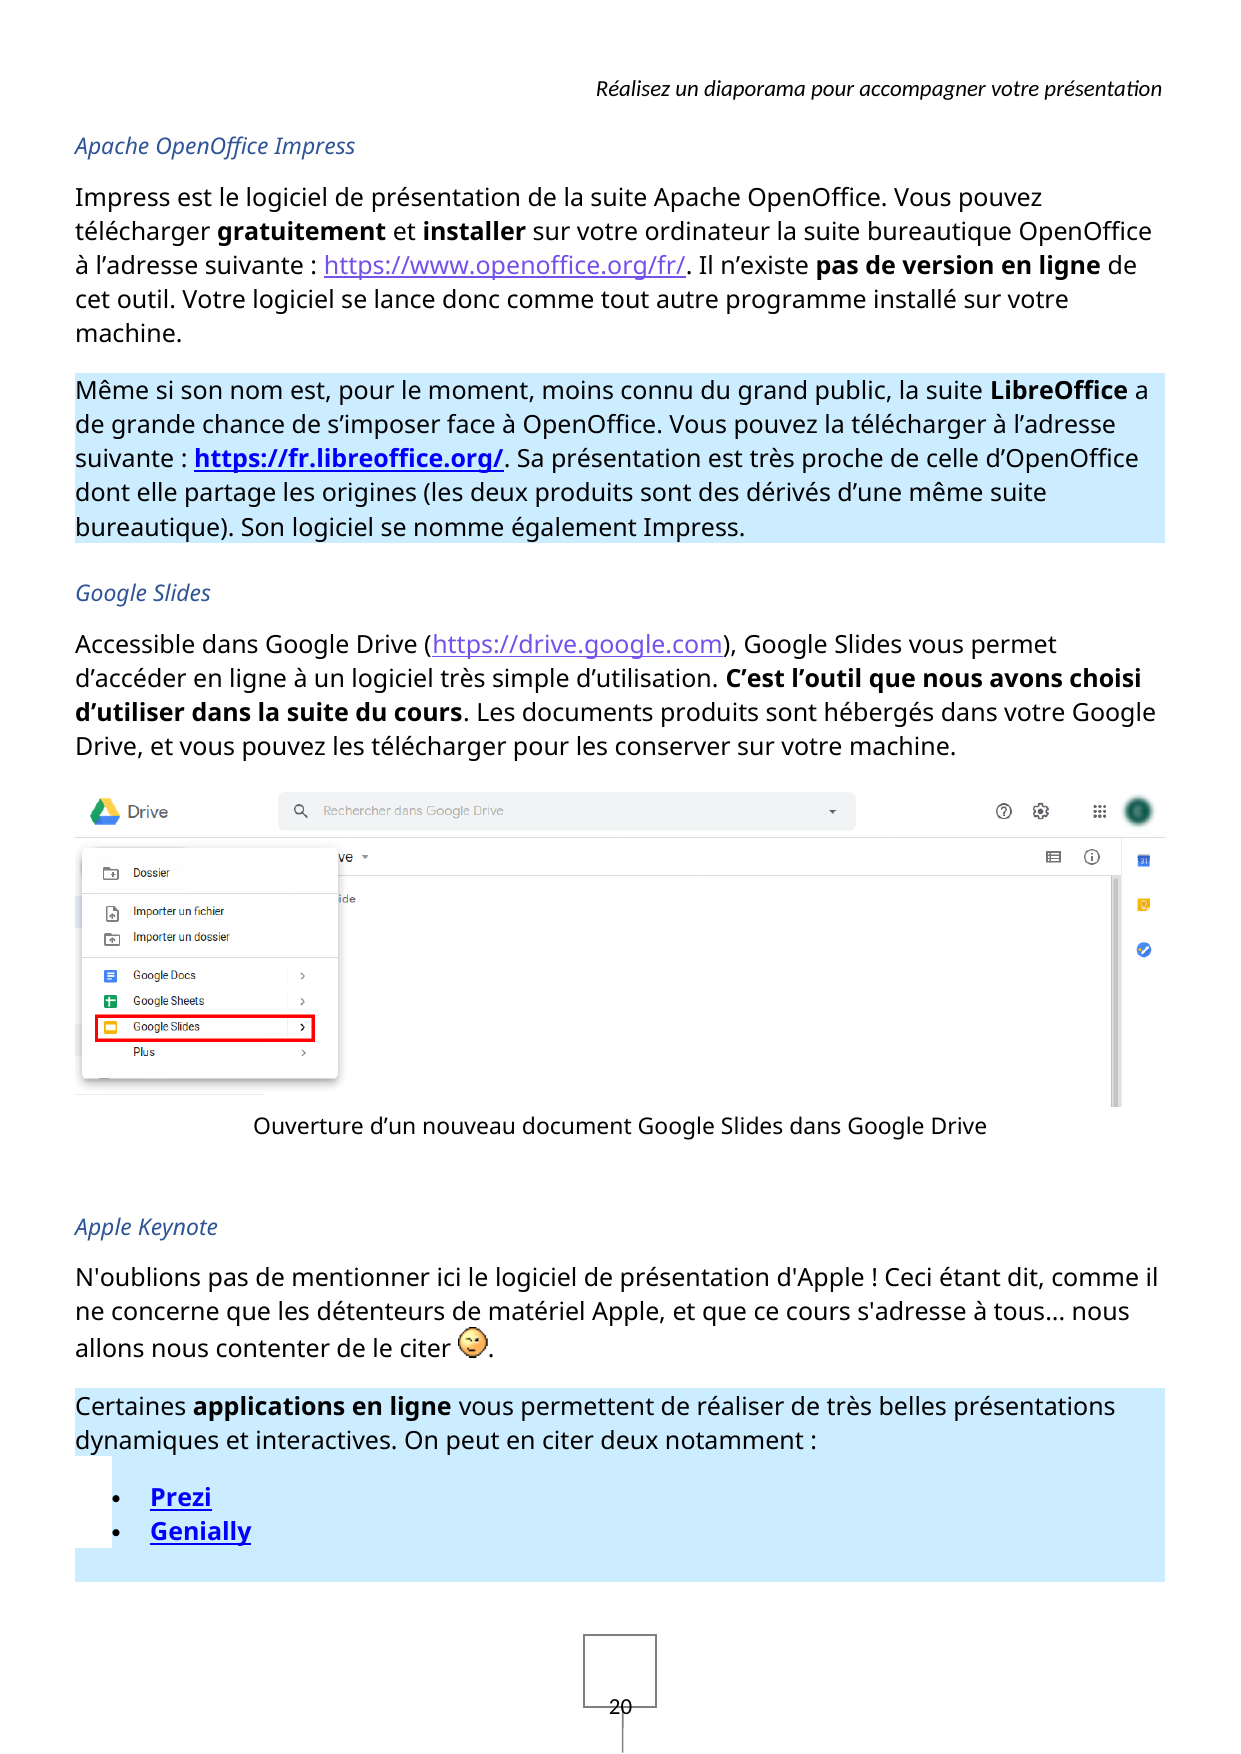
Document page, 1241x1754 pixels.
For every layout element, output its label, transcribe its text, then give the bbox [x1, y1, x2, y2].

subtitle Google Slides [75, 577, 1165, 608]
text Même si son nom est, pour le moment, moins connu du grand public, la suite LibreOffice a de grande chance de s’imposer face à OpenOffice. Vous pouvez la télécharger à l’adresse suivante : https://fr.libreoffice.org/. Sa présentation est très proche de celle d’OpenOffice dont elle partage les origines (les deux produits sont des dérivés d’une même suite bureautique). Son logiciel se nomme également Impress. [75, 373, 1165, 543]
text N'oublions pas de mentionner ici le logiciel de présentation d'Apple ! Ceci étant dit, comme il ne concerne que les détenteurs de matériel Apple, et que ce cours s'adresse à tous... nous allons nous contenter de le citer . [75, 1260, 1165, 1365]
subtitle Apache OpenOffice Impress [75, 130, 1165, 161]
text Accessible dans Google Drive (https://drive.google.com), Google Slides vous permet d’accéder en ligne à un logiciel très simple d’utilisation. C’est l’outil que nous avons choisi d’utiliser dans la suite du cours. Les documents produits sont hébergés dans votre Google Drive, et vous pouvez les télécharger pour les conserver sur votre machine. [75, 627, 1165, 763]
picture [458, 1327, 488, 1358]
list Genially [112, 1514, 1165, 1548]
subtitle Apple Keynote [75, 1210, 1165, 1242]
picture [75, 786, 1166, 1107]
list Prezi [112, 1480, 1165, 1514]
text Ouverture d’un nouveau document Google Slides dans Google Drive [75, 1107, 1165, 1141]
text Impress est le logiciel de présentation de la suite Apache OpenOffice. Vous pouvez télécharger gratuitement et installer sur votre ordinateur la suite bureautique OpenOffice à l’adresse suivante : https://www.openoffice.org/fr/. Il n’existe pas de version en ligne de cet outil. Votre logiciel se lance donc comme tout autre programme installé sur votre machine. [75, 179, 1165, 349]
text Certaines applications en ligne vous permettent de réaliser de très belles présentations dynamiques et interactives. On peut en citer deux notamment : [75, 1388, 1165, 1456]
